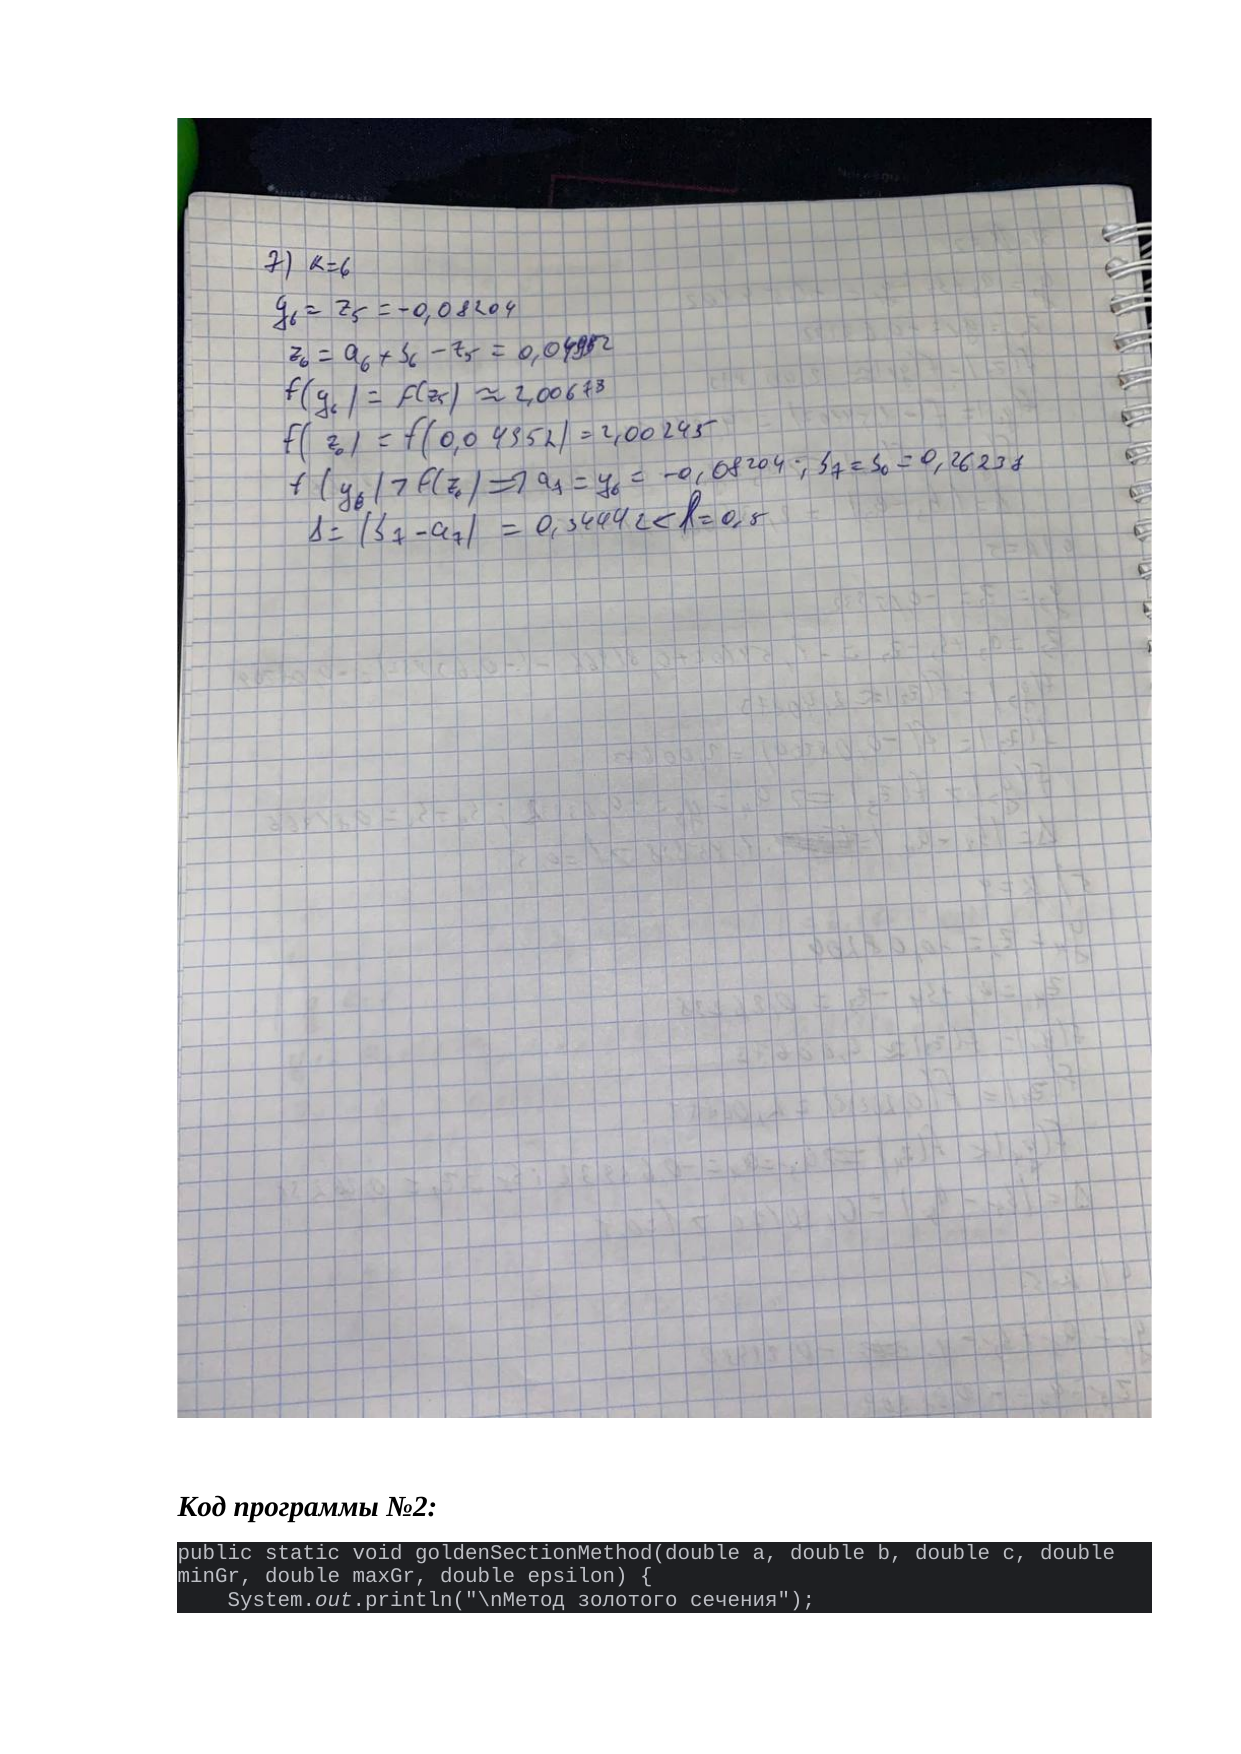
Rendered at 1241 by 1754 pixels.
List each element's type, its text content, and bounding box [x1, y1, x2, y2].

picture [177, 118, 1152, 1418]
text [177, 1542, 1152, 1613]
text Код программы №2: [177, 1489, 1152, 1523]
